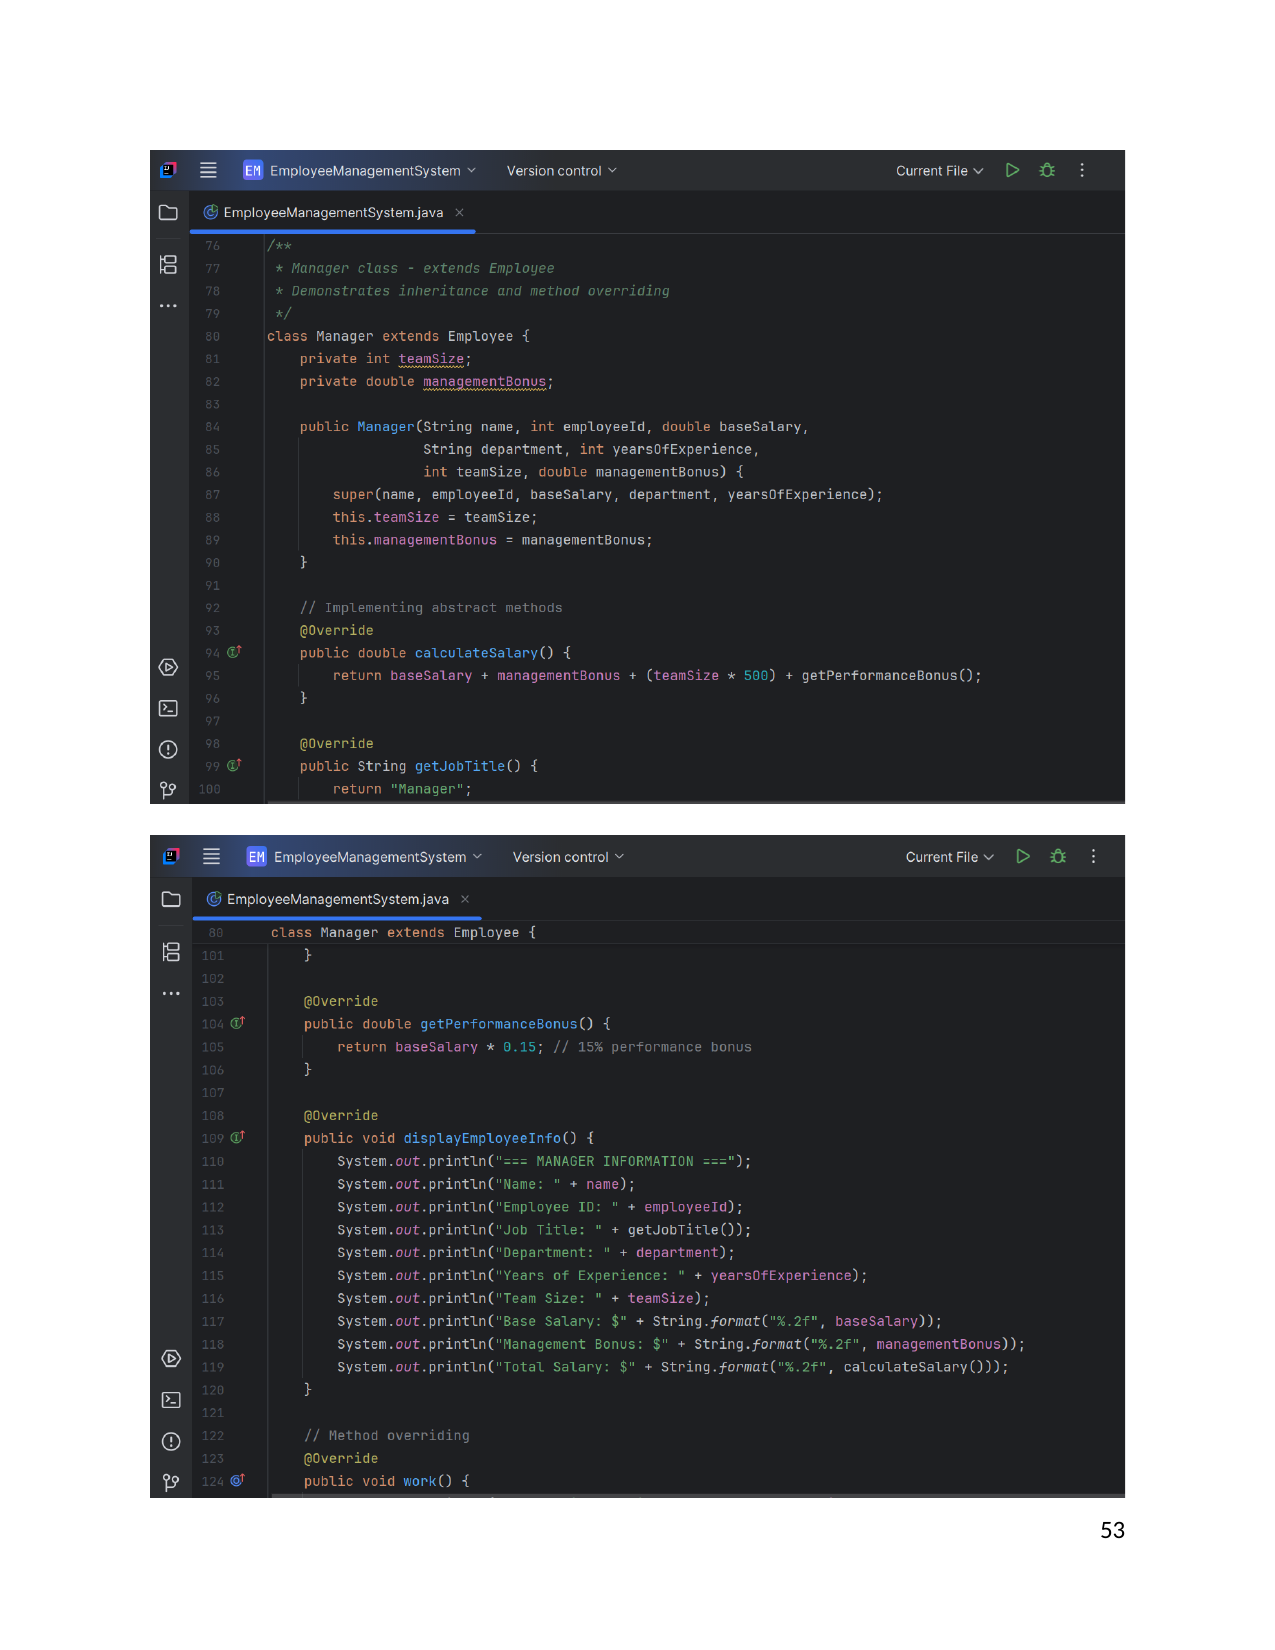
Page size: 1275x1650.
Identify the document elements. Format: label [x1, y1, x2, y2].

picture [150, 150, 1125, 804]
picture [150, 835, 1125, 1498]
